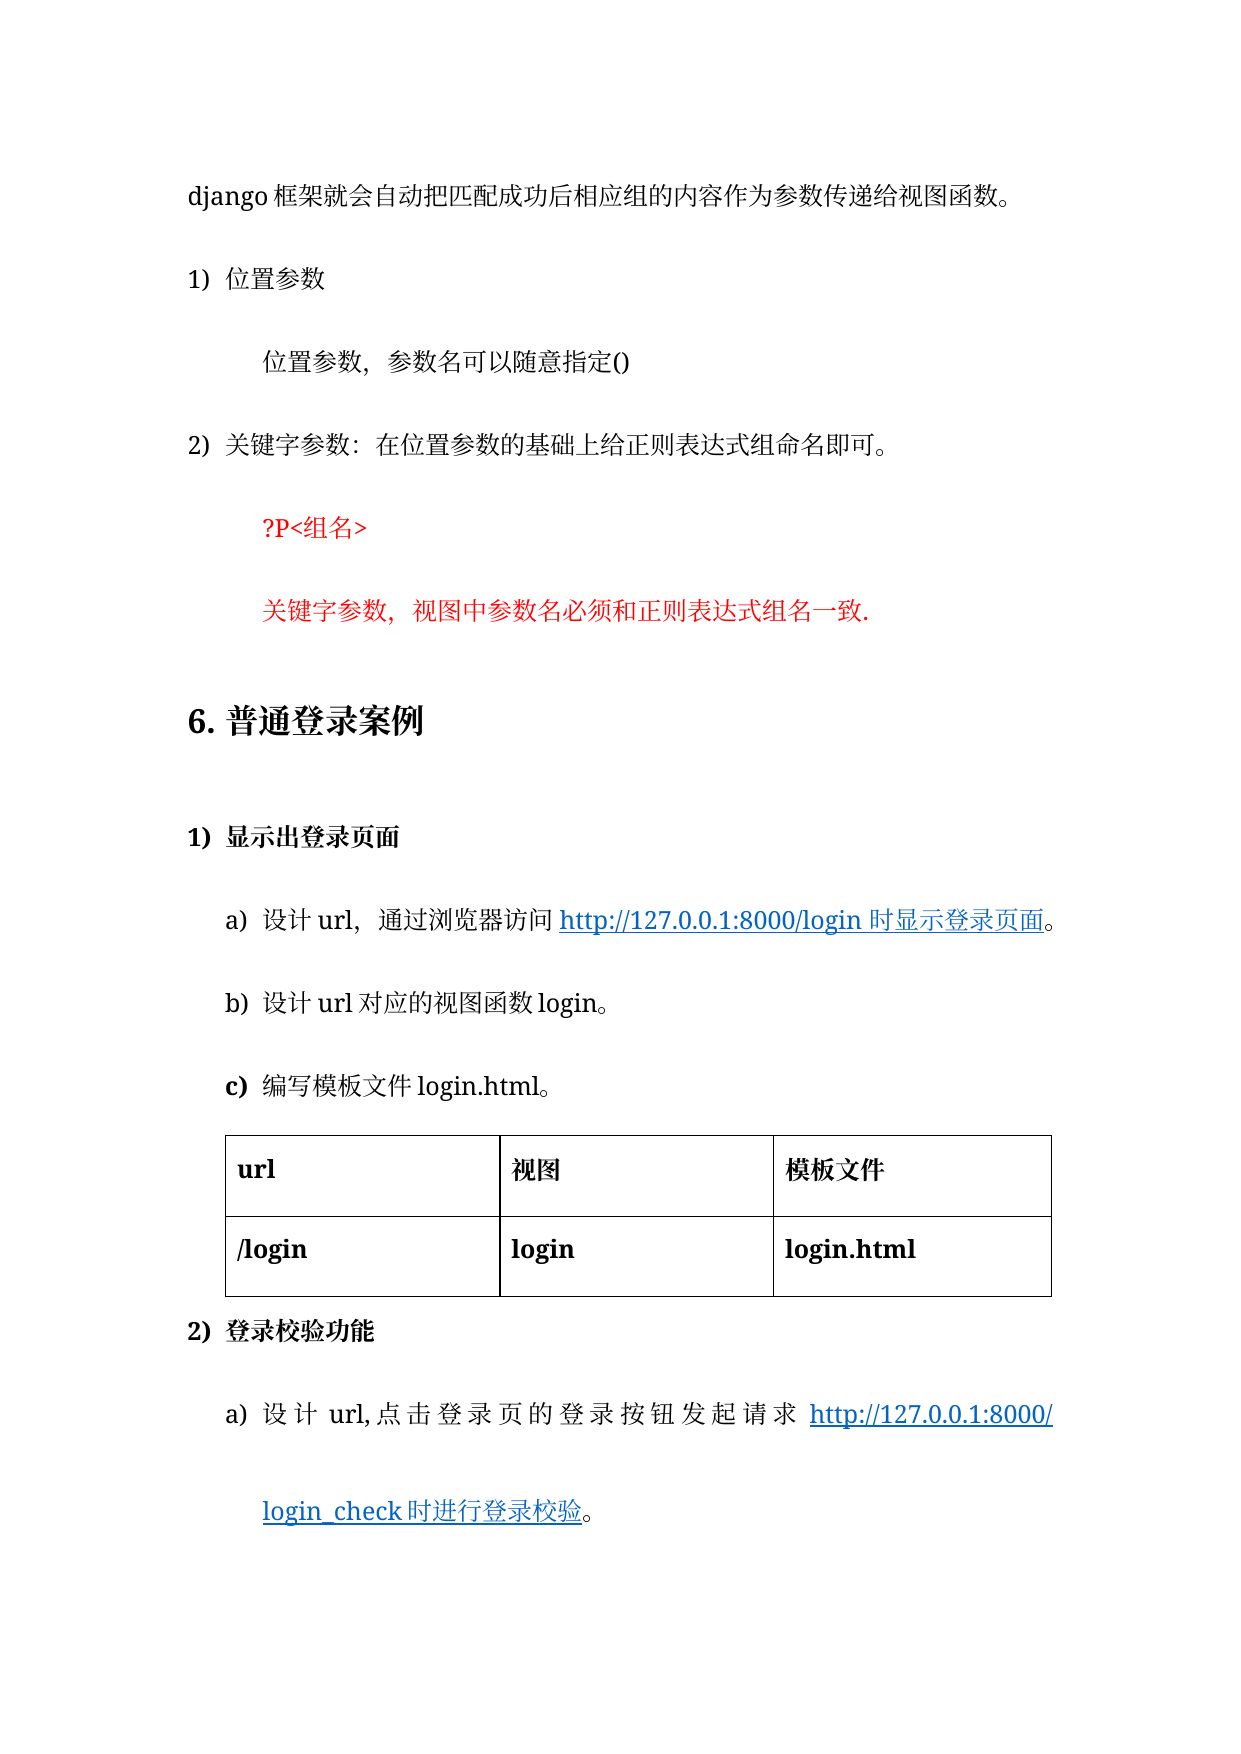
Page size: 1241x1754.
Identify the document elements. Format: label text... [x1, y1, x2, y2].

list 关键字参数，视图中参数名必须和正则表达式组名一致. [262, 577, 1053, 642]
list 设计url对应的视图函数login。 [225, 969, 1053, 1034]
table_cell login.html [774, 1217, 1051, 1296]
list 设计url,点击登录页的登录按钮发起请求http://127.0.0.1:8000/login_check时进行登录校验。 [225, 1380, 1053, 1543]
table_header 模板文件 [774, 1136, 1051, 1216]
list ?P<组名> [262, 494, 1053, 559]
list 显示出登录页面 [187, 803, 1053, 868]
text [187, 162, 1053, 227]
table_cell /login [226, 1217, 499, 1296]
table_header url [226, 1136, 499, 1216]
table_cell login [501, 1217, 773, 1296]
list 关键字参数：在位置参数的基础上给正则表达式组命名即可。 [187, 411, 1053, 476]
list 位置参数 [187, 245, 1053, 310]
subtitle 普通登录案例 [187, 687, 1053, 752]
list 编写模板文件login.html。 [225, 1052, 1053, 1117]
list 登录校验功能 [187, 1297, 1053, 1362]
table_header 视图 [501, 1136, 773, 1216]
list 设计url，通过浏览器访问 http://127.0.0.1:8000/login 时显示登录页面。 [225, 886, 1053, 951]
list 位置参数，参数名可以随意指定() [262, 328, 1053, 393]
